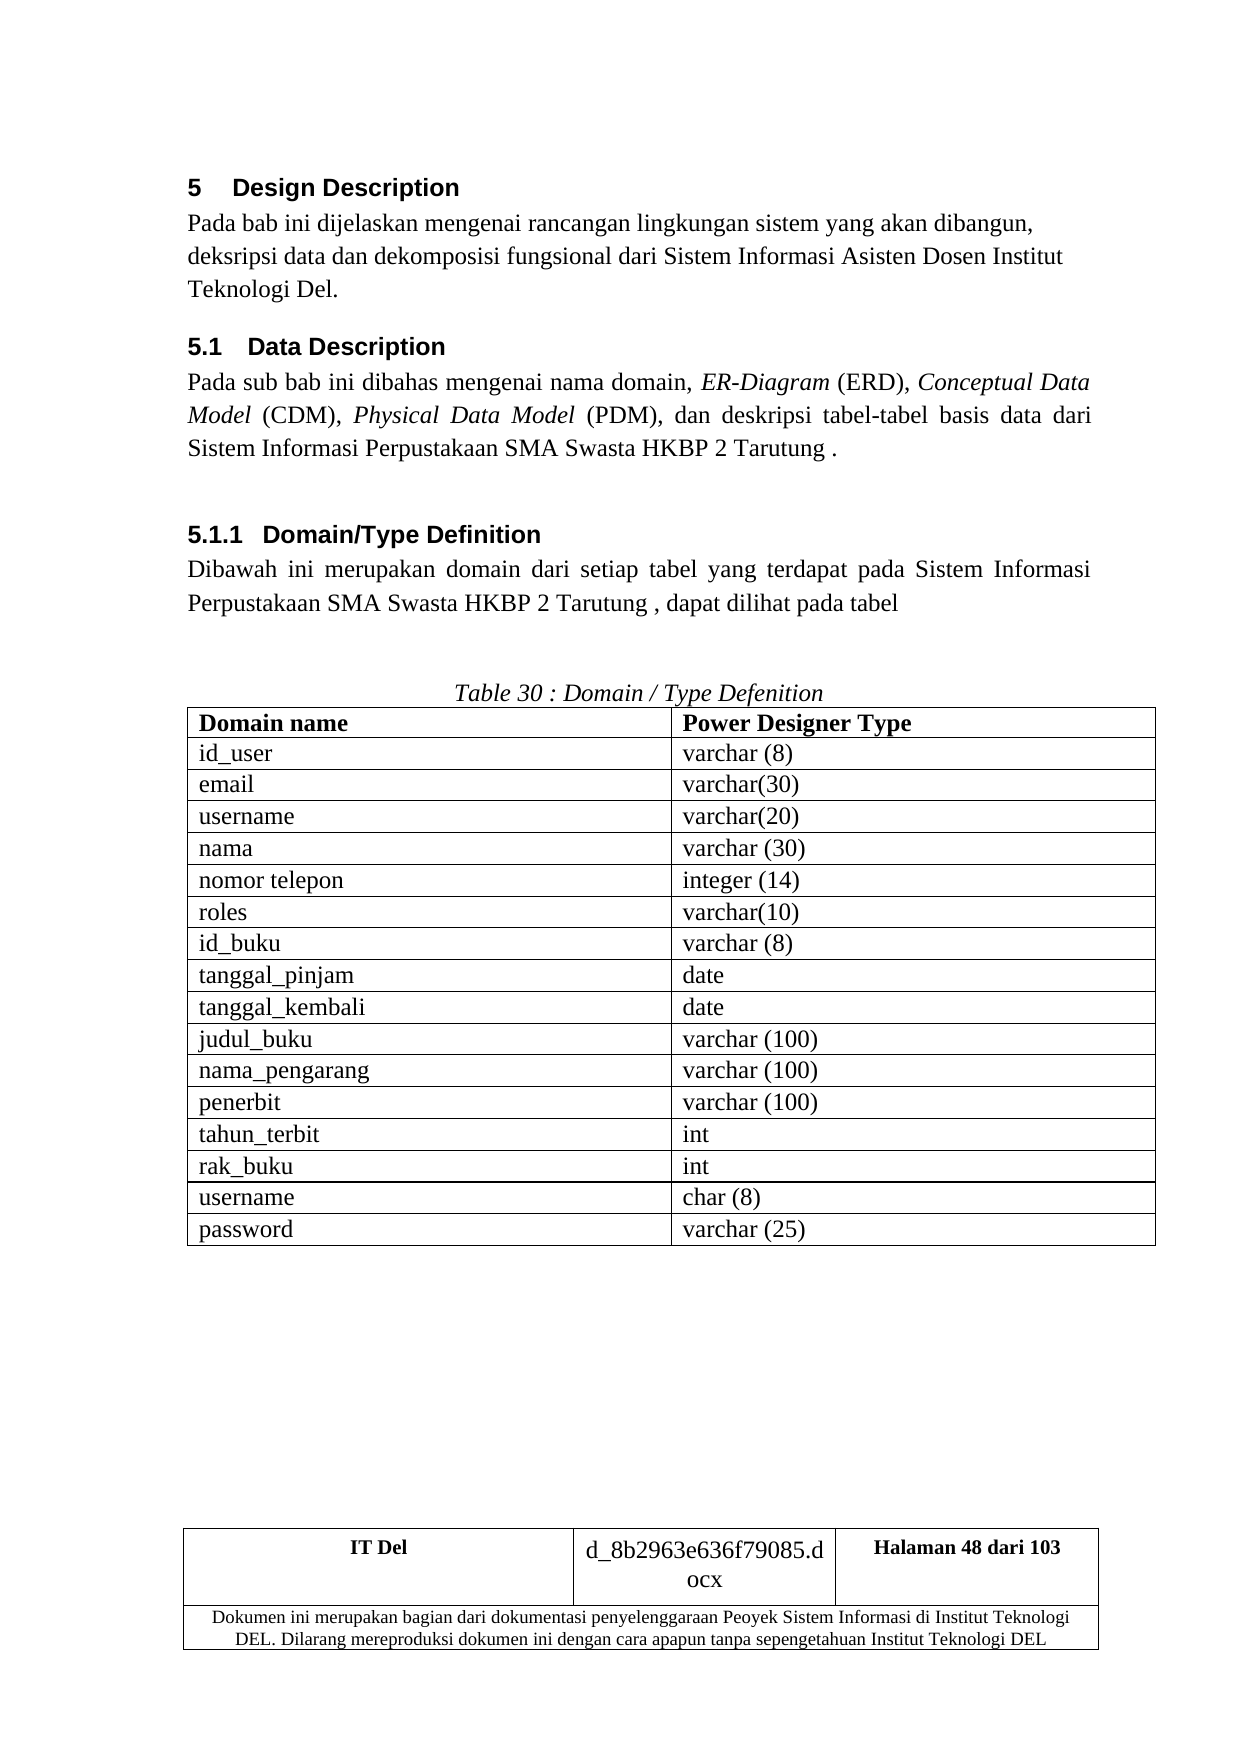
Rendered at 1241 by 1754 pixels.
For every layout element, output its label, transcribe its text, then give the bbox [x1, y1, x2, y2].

table_cell int [672, 1151, 1155, 1181]
table_cell varchar (100) [672, 1087, 1155, 1118]
table_cell password [188, 1214, 671, 1245]
text Dibawah ini merupakan domain dari setiap tabel yang terdapat pada Sistem Informasi Perpustakaan SMA Swasta HKBP 2 Tarutung , dapat dilihat pada tabel [187, 554, 1092, 616]
subtitle Domain/Type Definition [187, 519, 1092, 548]
text Pada bab ini dijelaskan mengenai rancangan lingkungan sistem yang akan dibangun, deksripsi data dan dekomposisi fungsional dari Sistem Informasi Asisten Dosen Institut Teknologi Del. [187, 208, 1092, 302]
text Table 30 : Domain / Type Defenition [187, 678, 1092, 707]
table_cell email [188, 770, 671, 800]
table_cell nama [188, 833, 671, 864]
table_cell varchar(20) [672, 801, 1155, 832]
table_cell varchar (100) [672, 1024, 1155, 1054]
table_header Power Designer Type [672, 708, 1155, 737]
table_cell varchar (25) [672, 1214, 1155, 1245]
table_cell date [672, 992, 1155, 1023]
table_cell char (8) [672, 1183, 1155, 1213]
table_cell tanggal_pinjam [188, 960, 671, 991]
table_cell varchar (100) [672, 1055, 1155, 1086]
table_cell nama_pengarang [188, 1055, 671, 1086]
table_cell judul_buku [188, 1024, 671, 1054]
subtitle Design Description [187, 173, 1092, 201]
table_cell varchar(30) [672, 770, 1155, 800]
table_cell nomor telepon [188, 865, 671, 896]
table_cell username [188, 1183, 671, 1213]
table_cell date [672, 960, 1155, 991]
table_header Domain name [188, 708, 671, 737]
table_cell varchar (8) [672, 928, 1155, 959]
table_cell id_buku [188, 928, 671, 959]
table_cell roles [188, 897, 671, 927]
table_cell rak_buku [188, 1151, 671, 1181]
table_cell varchar(10) [672, 897, 1155, 927]
text Pada sub bab ini dibahas mengenai nama domain, ER-Diagram (ERD), Conceptual Data Model (CDM), Physical Data Model (PDM), dan deskripsi tabel-tabel basis data dari Sistem Informasi Perpustakaan SMA Swasta HKBP 2 Tarutung . [187, 367, 1092, 462]
table_cell int [672, 1119, 1155, 1150]
table_cell varchar (8) [672, 738, 1155, 768]
table_cell id_user [188, 738, 671, 768]
table_cell username [188, 801, 671, 832]
subtitle Data Description [187, 332, 1092, 361]
table_cell penerbit [188, 1087, 671, 1118]
table_cell tahun_terbit [188, 1119, 671, 1150]
table_cell integer (14) [672, 865, 1155, 896]
table_cell varchar (30) [672, 833, 1155, 864]
table_cell tanggal_kembali [188, 992, 671, 1023]
